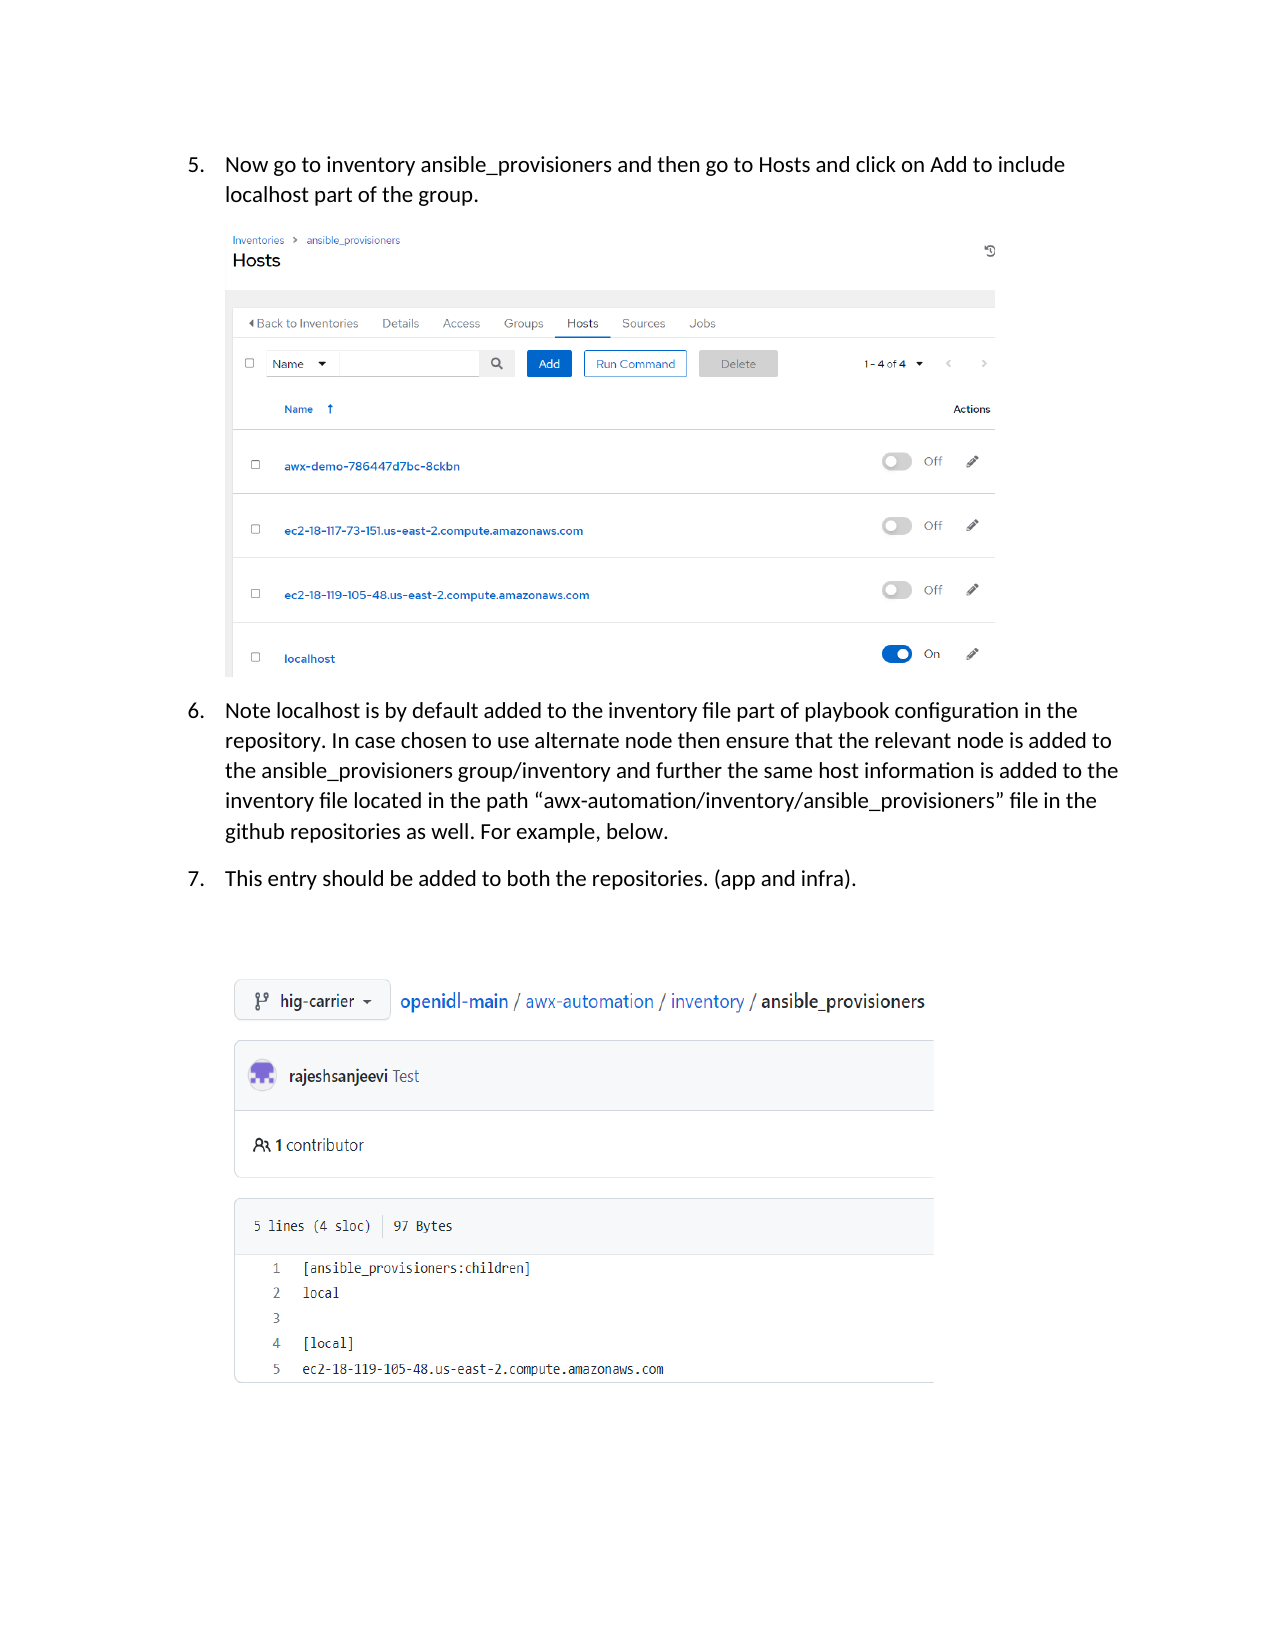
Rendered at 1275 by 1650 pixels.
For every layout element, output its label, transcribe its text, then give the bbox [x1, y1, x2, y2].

picture [225, 957, 934, 1387]
list This entry should be added to both the repositories. (app and infra). [187, 864, 1125, 892]
list Now go to inventory ansible_provisioners and then go to Hosts and click on Add to include localhost part of the group. [187, 150, 1125, 208]
picture [225, 227, 995, 677]
list Note localhost is by default added to the inventory file part of playbook configuration in the repository. In case chosen to use alternate node then ensure that the relevant node is added to the ansible_provisioners group/inventory and further the same host information is added to the inventory file located in the path “awx-automation/inventory/ansible_provisioners” file in the github repositories as well. For example, below. [187, 696, 1125, 845]
